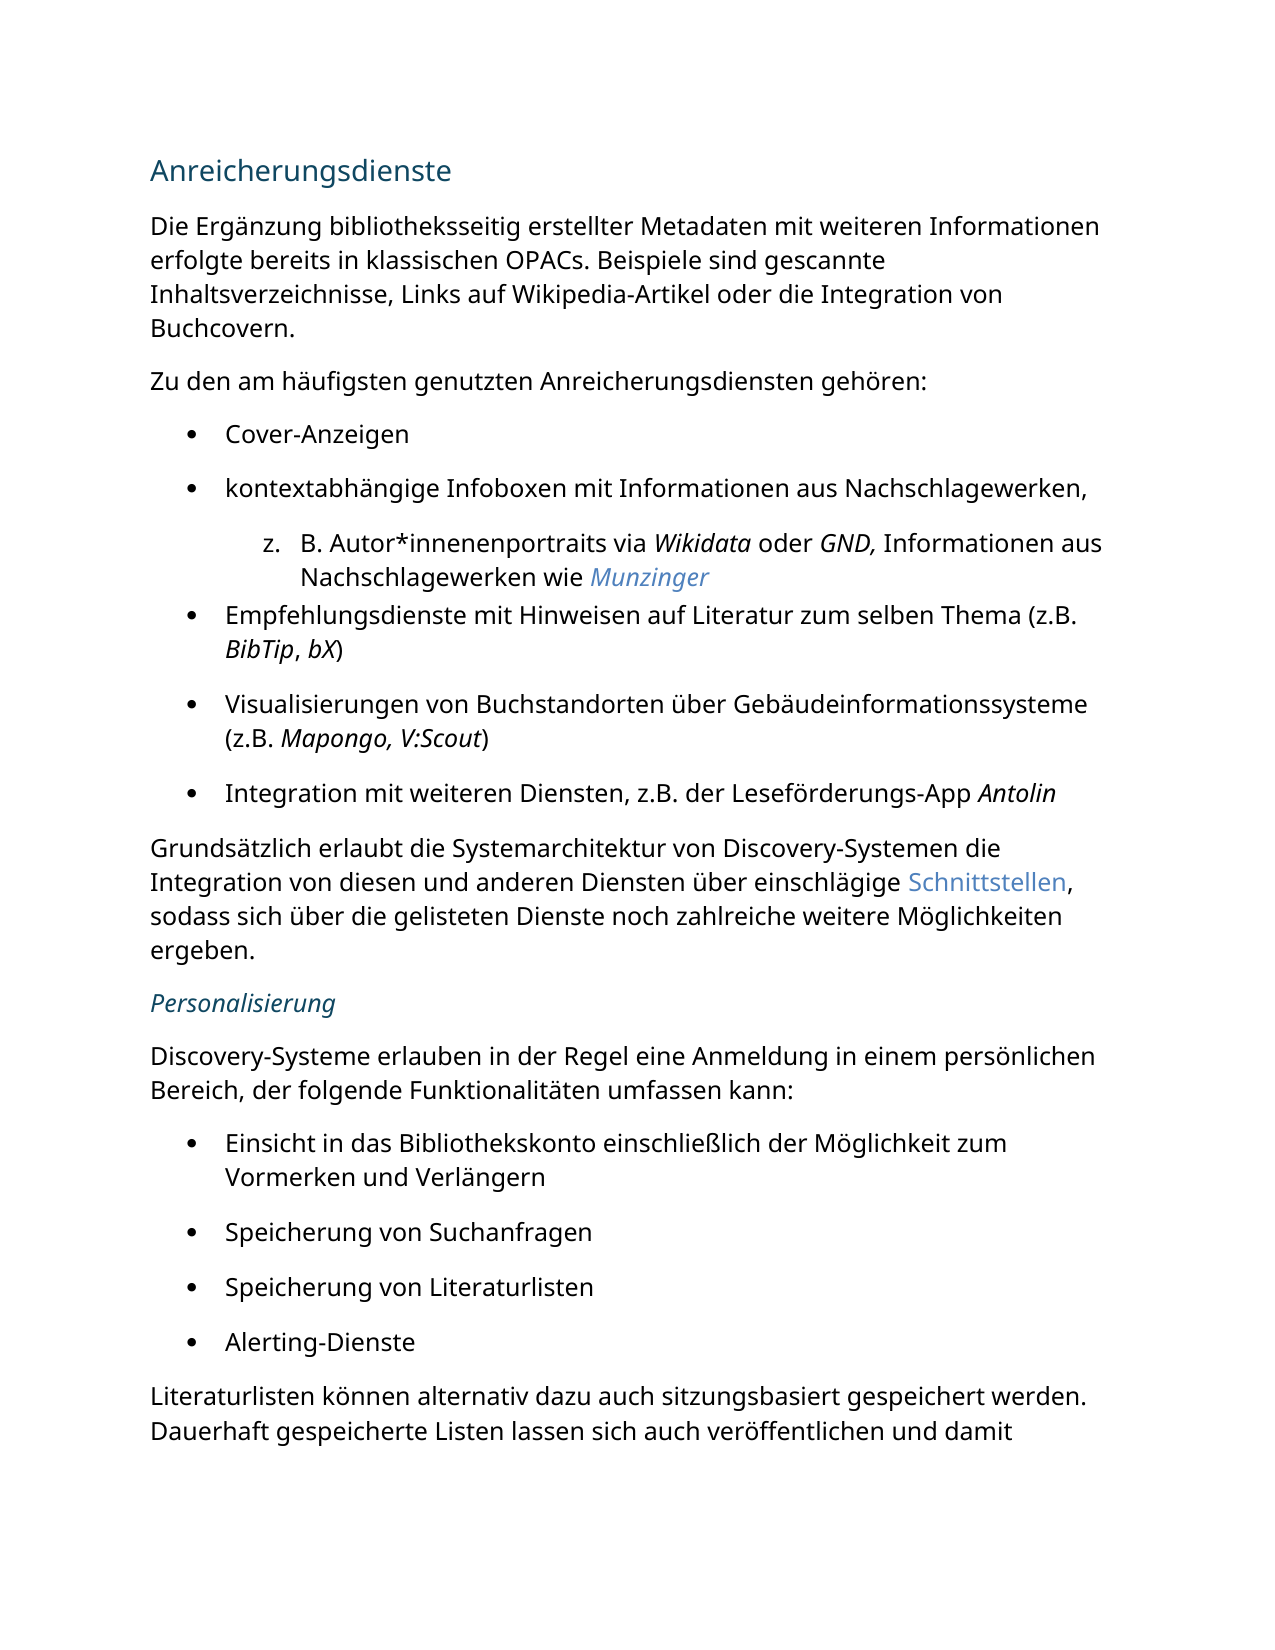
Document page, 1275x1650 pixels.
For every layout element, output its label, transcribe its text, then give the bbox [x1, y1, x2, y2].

list Speicherung von Literaturlisten [187, 1269, 1125, 1303]
subtitle Anreicherungsdienste [150, 150, 1125, 190]
text Die Ergänzung bibliotheksseitig erstellter Metadaten mit weiteren Informationen erfolgte bereits in klassischen OPACs. Beispiele sind gescannte Inhaltsverzeichnisse, Links auf Wikipedia-Artikel oder die Integration von Buchcovern. [150, 208, 1125, 345]
list Cover-Anzeigen [187, 416, 1125, 450]
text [150, 1379, 1125, 1447]
list Alerting-Dienste [187, 1324, 1125, 1358]
text Zu den am häufigsten genutzten Anreicherungsdiensten gehören: [150, 363, 1125, 397]
list B. Autor*innenenportraits via Wikidata oder GND, Informationen aus Nachschlagewerken wie Munzinger [262, 526, 1125, 594]
text Discovery-Systeme erlauben in der Regel eine Anmeldung in einem persönlichen Bereich, der folgende Funktionalitäten umfassen kann: [150, 1038, 1125, 1107]
list kontextabhängige Infoboxen mit Informationen aus Nachschlagewerken, [187, 471, 1125, 505]
list Empfehlungsdienste mit Hinweisen auf Literatur zum selben Thema (z.B. BibTip, bX) [187, 598, 1125, 666]
list Visualisierungen von Buchstandorten über Gebäudeinformationssysteme (z.B. Mapongo, V:Scout) [187, 687, 1125, 755]
text Grundsätzlich erlaubt die Systemarchitektur von Discovery-Systemen die Integration von diesen und anderen Diensten über einschlägige Schnittstellen, sodass sich über die gelisteten Dienste noch zahlreiche weitere Möglichkeiten ergeben. [150, 831, 1125, 967]
list Integration mit weiteren Diensten, z.B. der Leseförderungs-App Antolin [187, 776, 1125, 810]
list Einsicht in das Bibliothekskonto einschließlich der Möglichkeit zum Vormerken und Verlängern [187, 1125, 1125, 1193]
list Speicherung von Suchanfragen [187, 1214, 1125, 1248]
subtitle Personalisierung [150, 986, 1125, 1020]
